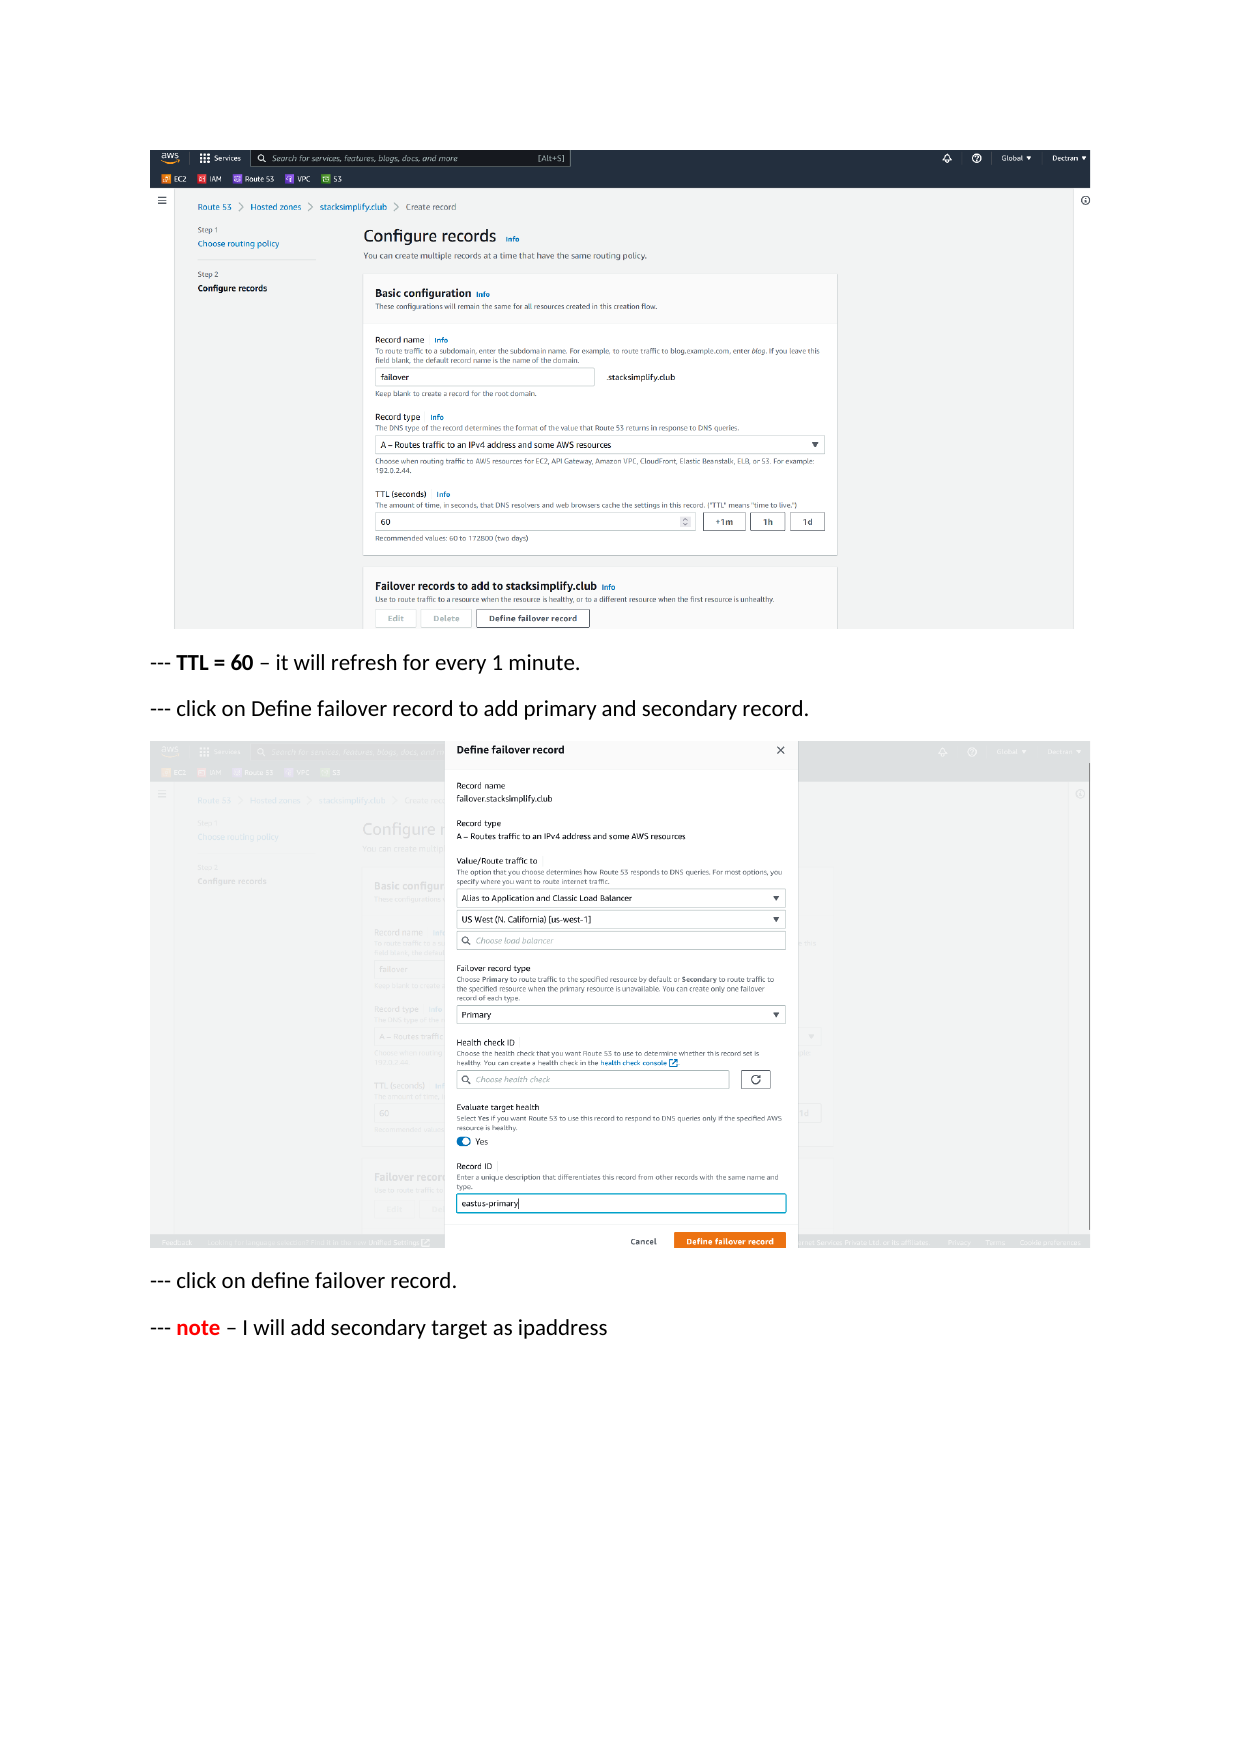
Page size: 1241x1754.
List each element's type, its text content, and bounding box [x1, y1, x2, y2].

text --- note – I will add secondary target as ipaddress [150, 1313, 1090, 1341]
text --- TTL = 60 – it will refresh for every 1 minute. [150, 648, 1090, 676]
text --- click on define failover record. [150, 1266, 1090, 1294]
picture [150, 150, 1091, 629]
picture [150, 741, 1091, 1248]
text --- click on Define failover record to add primary and secondary record. [150, 694, 1090, 723]
